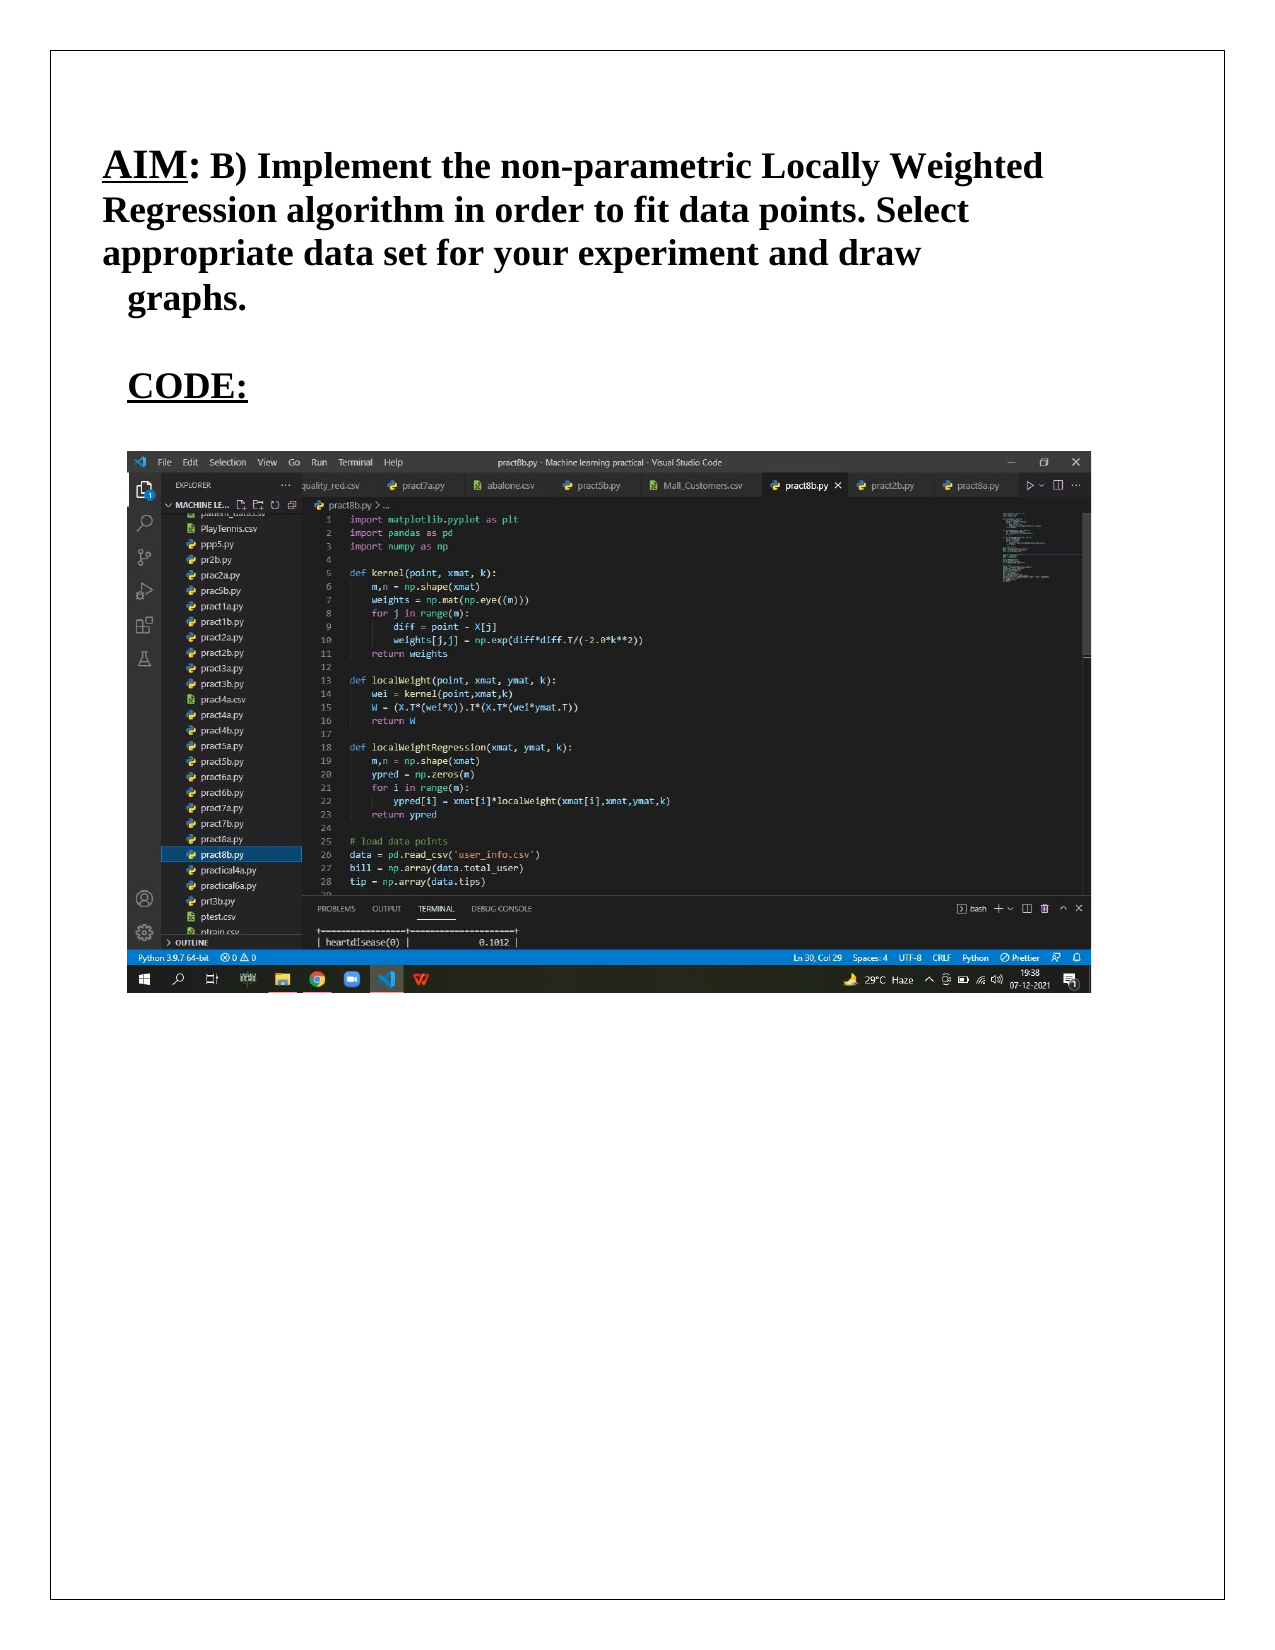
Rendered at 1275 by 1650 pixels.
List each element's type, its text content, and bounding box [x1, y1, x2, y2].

text CODE: [127, 363, 1135, 406]
text graphs. [127, 275, 1135, 318]
text AIM: B) Implement the non-parametric Locally Weighted Regression algorithm in order to fit data points. Select appropriate data set for your experiment and draw [102, 140, 1123, 274]
picture [127, 451, 1092, 993]
